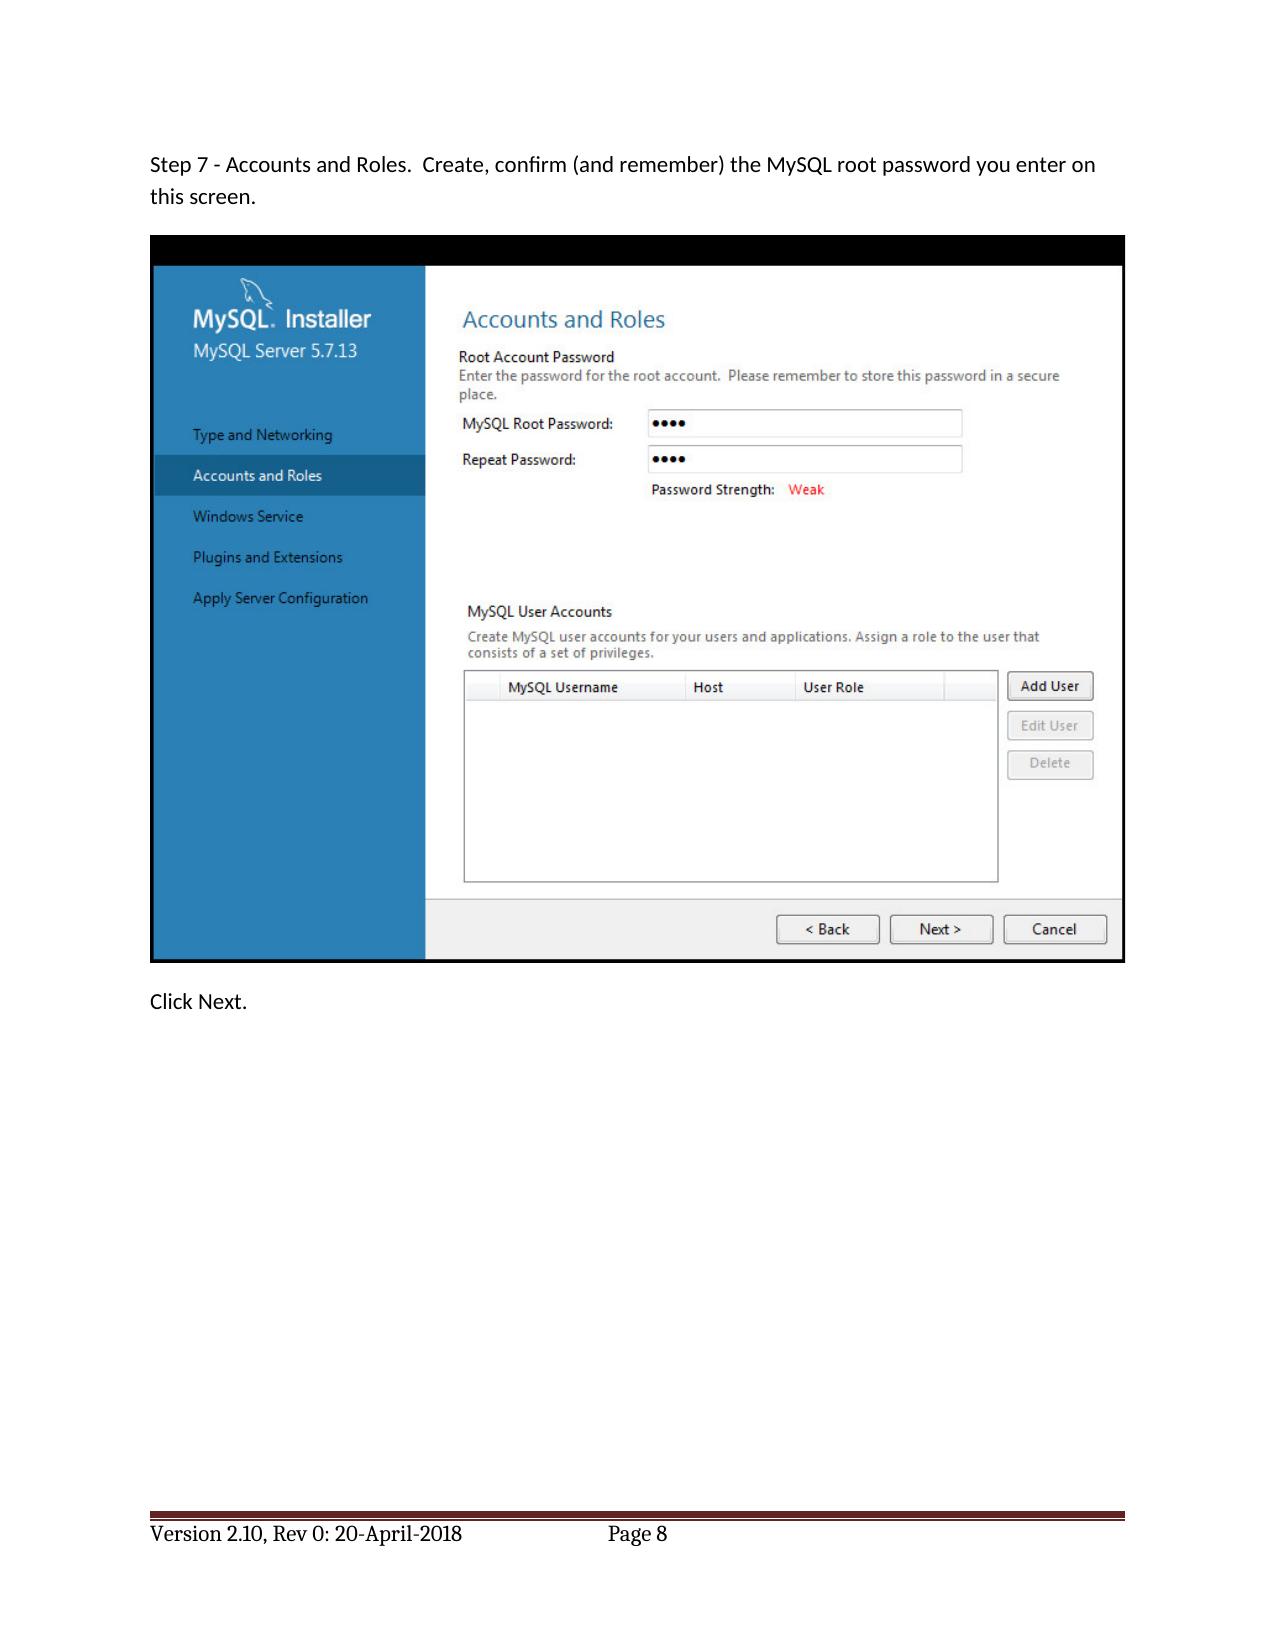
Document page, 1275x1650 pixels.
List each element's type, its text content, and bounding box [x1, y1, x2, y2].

text Click Next. [150, 987, 1125, 1015]
text Step 7 - Accounts and Roles. Create, confirm (and remember) the MySQL root password you enter on this screen. [150, 150, 1125, 210]
picture [150, 235, 1125, 963]
